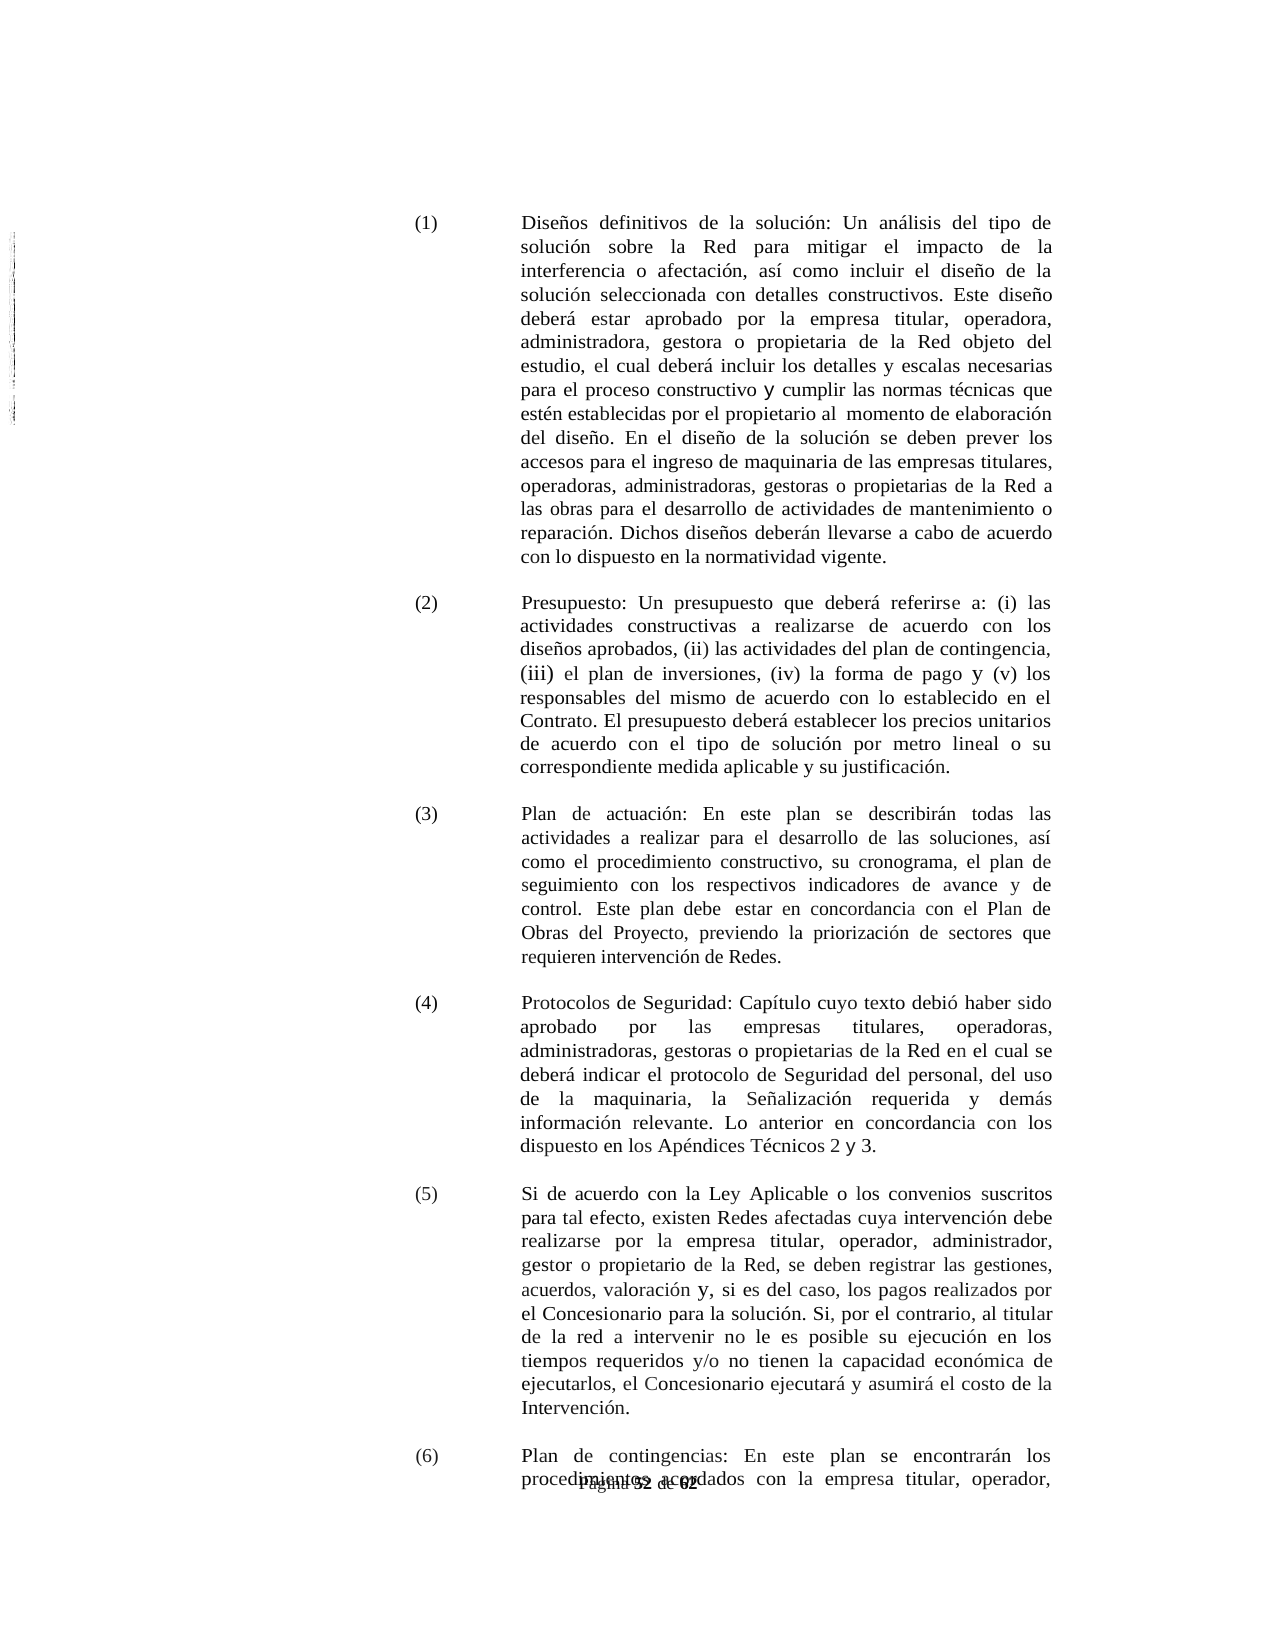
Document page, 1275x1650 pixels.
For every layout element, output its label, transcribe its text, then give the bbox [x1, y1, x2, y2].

list Diseños definitivos de la solución: Un análisis del tipo de solución sobre la Red para mitigar el impacto de la interferencia o afectación, así como incluir el diseño de la solución seleccionada con detalles constructivos. Este diseño deberá estar aprobado por la empresa titular, operadora, administradora, gestora o propietaria de la Red objeto del estudio, el cual deberá incluir los detalles y escalas necesarias para el proceso constructivo y cumplir las normas técnicas que estén establecidas por el propietario al momento de elaboración del diseño. En el diseño de la solución se deben prever los accesos para el ingreso de maquinaria de las empresas titulares, operadoras, administradoras, gestoras o propietarias de la Red a las obras para el desarrollo de actividades de mantenimiento o reparación. Dichos diseños deberán llevarse a cabo de acuerdo con lo dispuesto en la normatividad vigente. [414, 211, 1052, 568]
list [415, 1444, 1051, 1490]
picture [8, 232, 15, 425]
list Si de acuerdo con la Ley Aplicable o los convenios suscritos para tal efecto, existen Redes afectadas cuya intervención debe realizarse por la empresa titular, operador, administrador, gestor o propietario de la Red, se deben registrar las gestiones, acuerdos, valoración y, si es del caso, los pagos realizados por el Concesionario para la solución. Si, por el contrario, al titular de la red a intervenir no le es posible su ejecución en los tiempos requeridos y/o no tienen la capacidad económica de ejecutarlos, el Concesionario ejecutará y asumirá el costo de la Intervención. [415, 1182, 1052, 1419]
list Protocolos de Seguridad: Capítulo cuyo texto debió haber sido aprobado por las empresas titulares, operadoras, administradoras, gestoras o propietarias de la Red en el cual se deberá indicar el protocolo de Seguridad del personal, del uso de la maquinaria, la Señalización requerida y demás información relevante. Lo anterior en concordancia con los dispuesto en los Apéndices Técnicos 2 y 3. [415, 991, 1052, 1157]
list Presupuesto: Un presupuesto que deberá referirse a: (i) las actividades constructivas a realizarse de acuerdo con los diseños aprobados, (ii) las actividades del plan de contingencia, (iii) el plan de inversiones, (iv) la forma de pago y (v) los responsables del mismo de acuerdo con lo establecido en el Contrato. El presupuesto deberá establecer los precios unitarios de acuerdo con el tipo de solución por metro lineal o su correspondiente medida aplicable y su justificación. [415, 591, 1051, 778]
list Plan de actuación: En este plan se describirán todas las actividades a realizar para el desarrollo de las soluciones, así como el procedimiento constructivo, su cronograma, el plan de seguimiento con los respectivos indicadores de avance y de control. Este plan debe estar en concordancia con el Plan de Obras del Proyecto, previendo la priorización de sectores que requieren intervención de Redes. [415, 802, 1051, 968]
